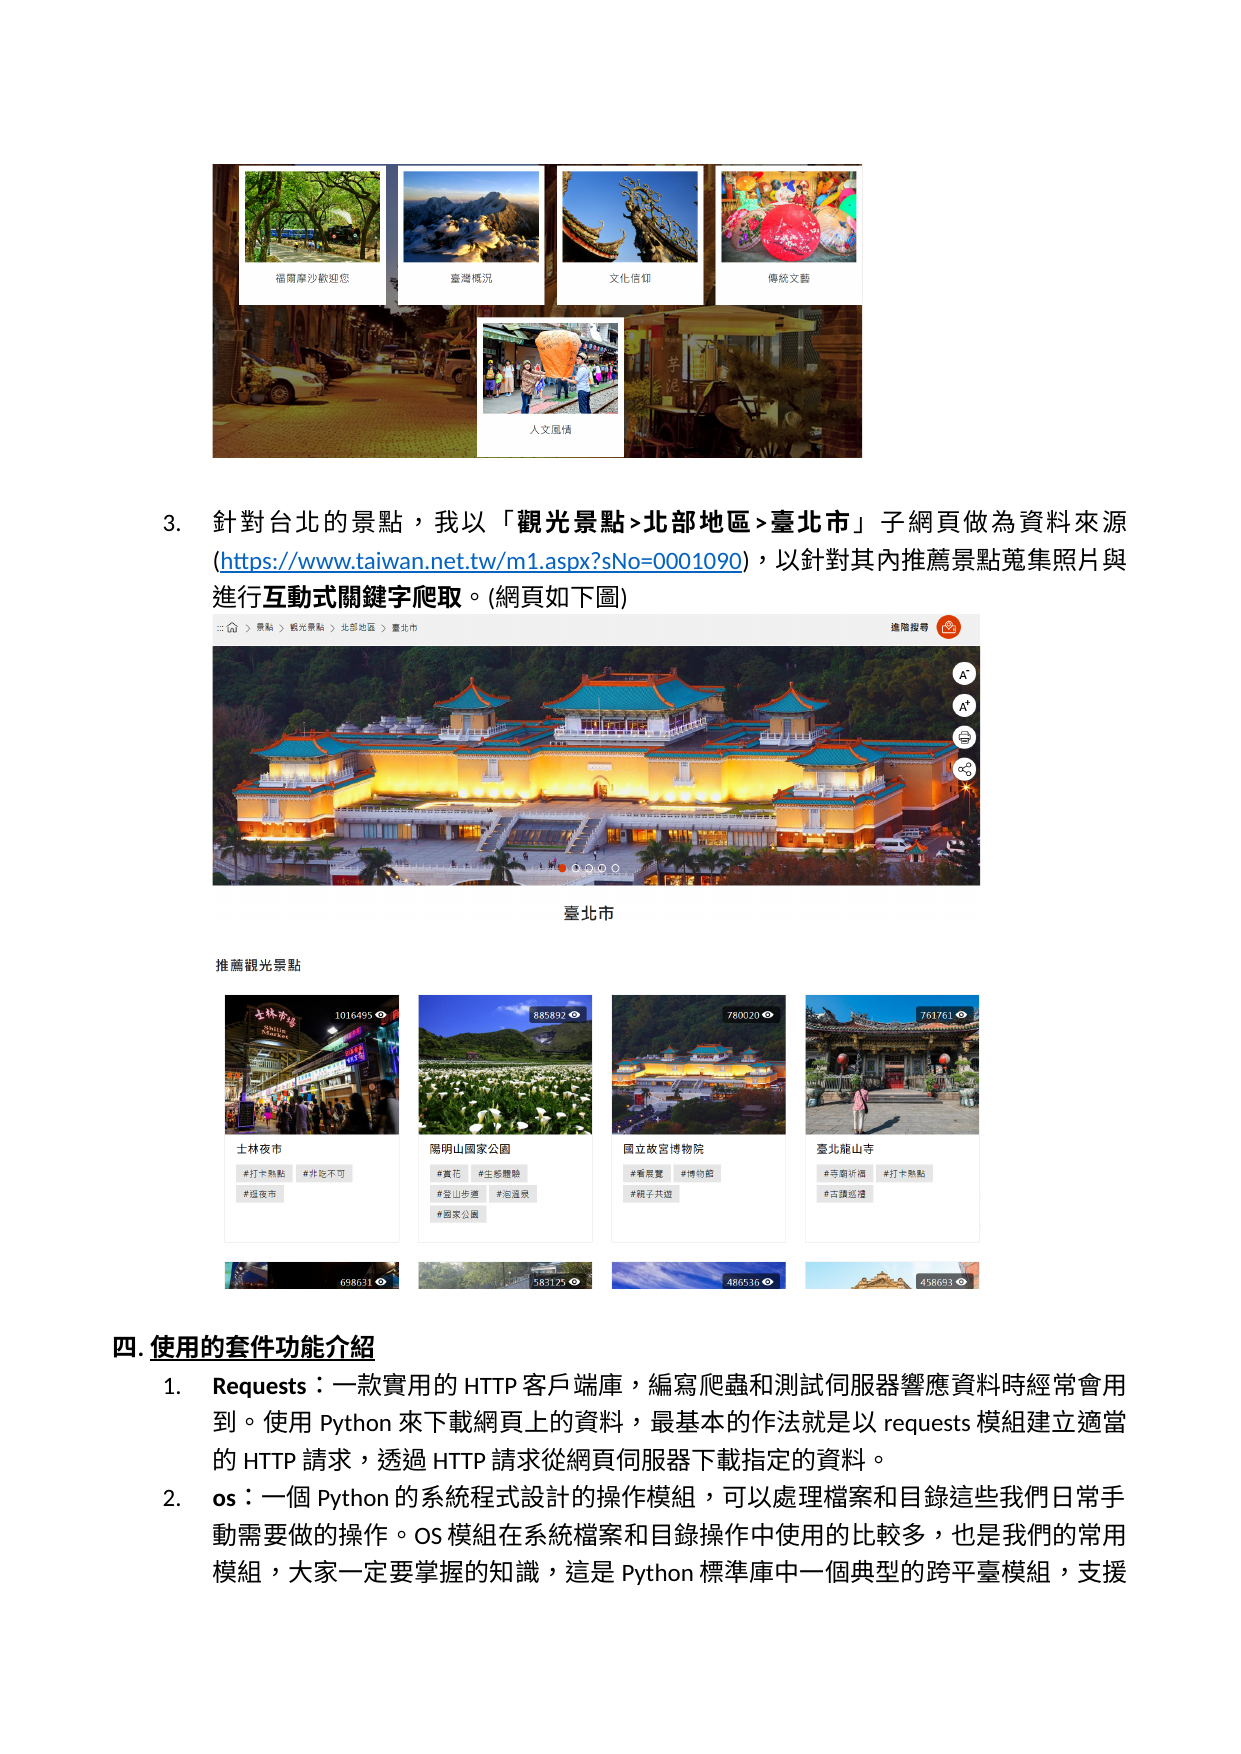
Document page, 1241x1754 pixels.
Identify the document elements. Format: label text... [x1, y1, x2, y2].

picture [212, 952, 981, 1289]
list Requests：一款實用的 HTTP客戶端庫，編寫爬蟲和測試伺服器響應資料時經常會用到。使用 Python 來下載網頁上的資料，最基本的作法就是以requests模組建立適當的 HTTP 請求，透過 HTTP 請求從網頁伺服器下載指定的資料。 [162, 1364, 1128, 1477]
list 針對台北的景點，我以「觀光景點>北部地區>臺北市」子網頁做為資料來源(https://www.taiwan.net.tw/m1.aspx?sNo=0001090)，以針對其內推薦景點蒐集照片與進行互動式關鍵字爬取。(網頁如下圖) [162, 502, 1128, 614]
picture [212, 614, 981, 924]
list 使用的套件功能介紹 [112, 1327, 1128, 1364]
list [162, 1477, 1128, 1589]
picture [212, 164, 863, 458]
